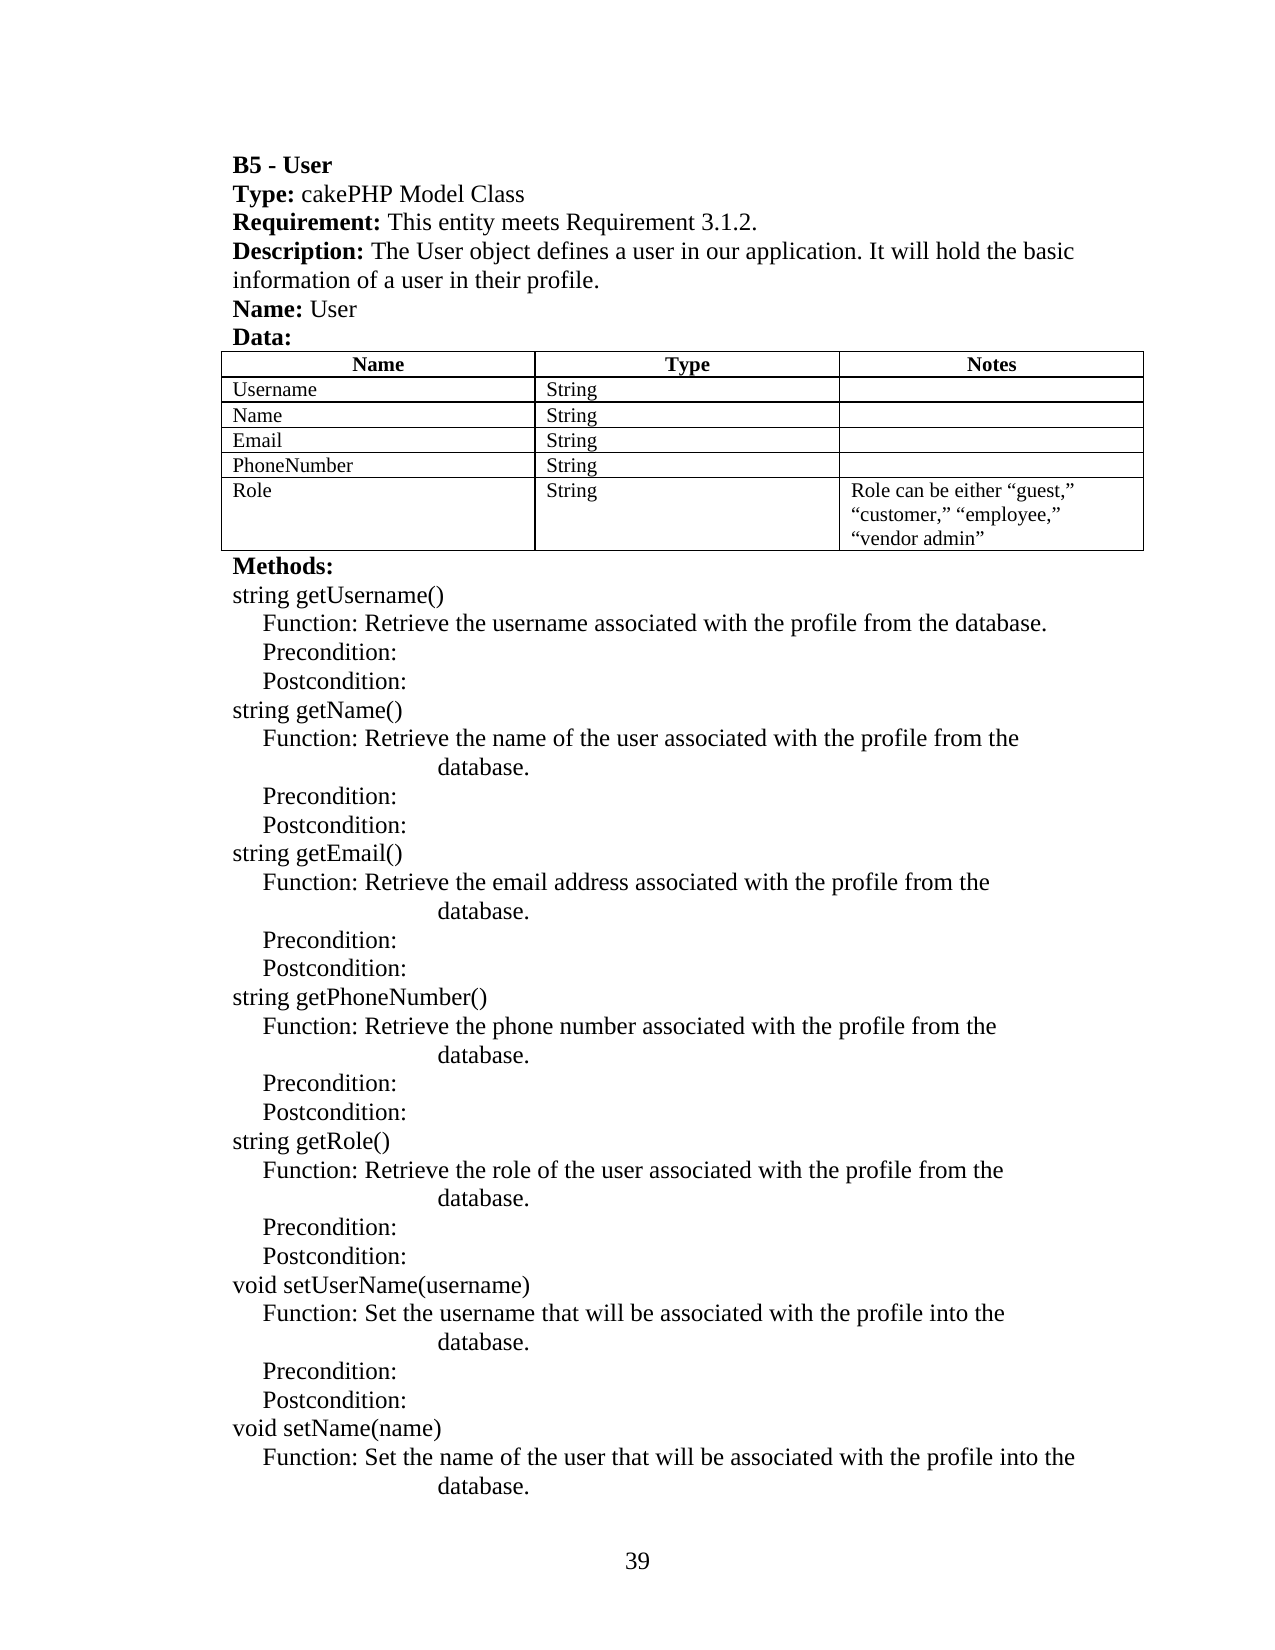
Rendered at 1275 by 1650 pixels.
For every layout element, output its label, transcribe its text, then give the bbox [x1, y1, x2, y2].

text Precondition: [232, 637, 1087, 666]
text Precondition: [232, 925, 1087, 953]
table_cell [840, 428, 1143, 452]
text Precondition: [232, 1068, 1087, 1097]
text Postcondition: [232, 1097, 1087, 1126]
table_cell Username [222, 378, 534, 401]
text Type: cakePHP Model Class [232, 179, 1087, 207]
table_cell [840, 378, 1143, 401]
text Postcondition: [232, 953, 1087, 982]
table_cell Role can be either “guest,” “customer,” “employee,” “vendor admin” [840, 478, 1143, 550]
text Requirement: This entity meets Requirement 3.1.2. [232, 207, 1087, 236]
text string getUsername() [232, 580, 1087, 608]
text string getEmail() [232, 838, 1087, 867]
table_cell PhoneNumber [222, 453, 534, 477]
text Methods: [232, 551, 1087, 580]
text Function: Retrieve the email address associated with the profile from the database. [232, 867, 1087, 925]
text Postcondition: [232, 810, 1087, 838]
text Precondition: [232, 1212, 1087, 1241]
table_cell [840, 453, 1143, 477]
text Postcondition: [232, 666, 1087, 695]
table_cell String [536, 478, 839, 550]
text Data: [232, 322, 1087, 351]
table_cell Role [222, 478, 534, 550]
text Precondition: [232, 1356, 1087, 1385]
text string getPhoneNumber() [232, 982, 1087, 1011]
table_cell Email [222, 428, 534, 452]
table_cell String [536, 378, 839, 401]
table_cell String [536, 428, 839, 452]
text Function: Retrieve the name of the user associated with the profile from the database. [232, 723, 1087, 781]
text Function: Set the name of the user that will be associated with the profile into the database. [232, 1442, 1087, 1500]
text Description: The User object defines a user in our application. It will hold the basic information of a user in their profile. [232, 236, 1087, 294]
text string getRole() [232, 1126, 1087, 1155]
text Function: Retrieve the phone number associated with the profile from the database. [232, 1011, 1087, 1068]
table_header Notes [840, 352, 1143, 376]
table_header Type [536, 352, 839, 376]
table_cell [840, 403, 1143, 427]
text Postcondition: [232, 1241, 1087, 1270]
table_cell String [536, 453, 839, 477]
text Postcondition: [232, 1385, 1087, 1413]
text Function: Set the username that will be associated with the profile into the database. [232, 1298, 1087, 1356]
text B5 - User [232, 150, 1087, 179]
text string getName() [232, 695, 1087, 723]
text Precondition: [232, 781, 1087, 810]
text void setUserName(username) [232, 1270, 1087, 1298]
text Function: Retrieve the username associated with the profile from the database. [232, 608, 1087, 637]
table_cell String [536, 403, 839, 427]
text Function: Retrieve the role of the user associated with the profile from the database. [232, 1155, 1087, 1212]
text Name: User [232, 294, 1087, 322]
table_header Name [222, 352, 534, 376]
table_cell Name [222, 403, 534, 427]
text void setName(name) [232, 1413, 1087, 1442]
